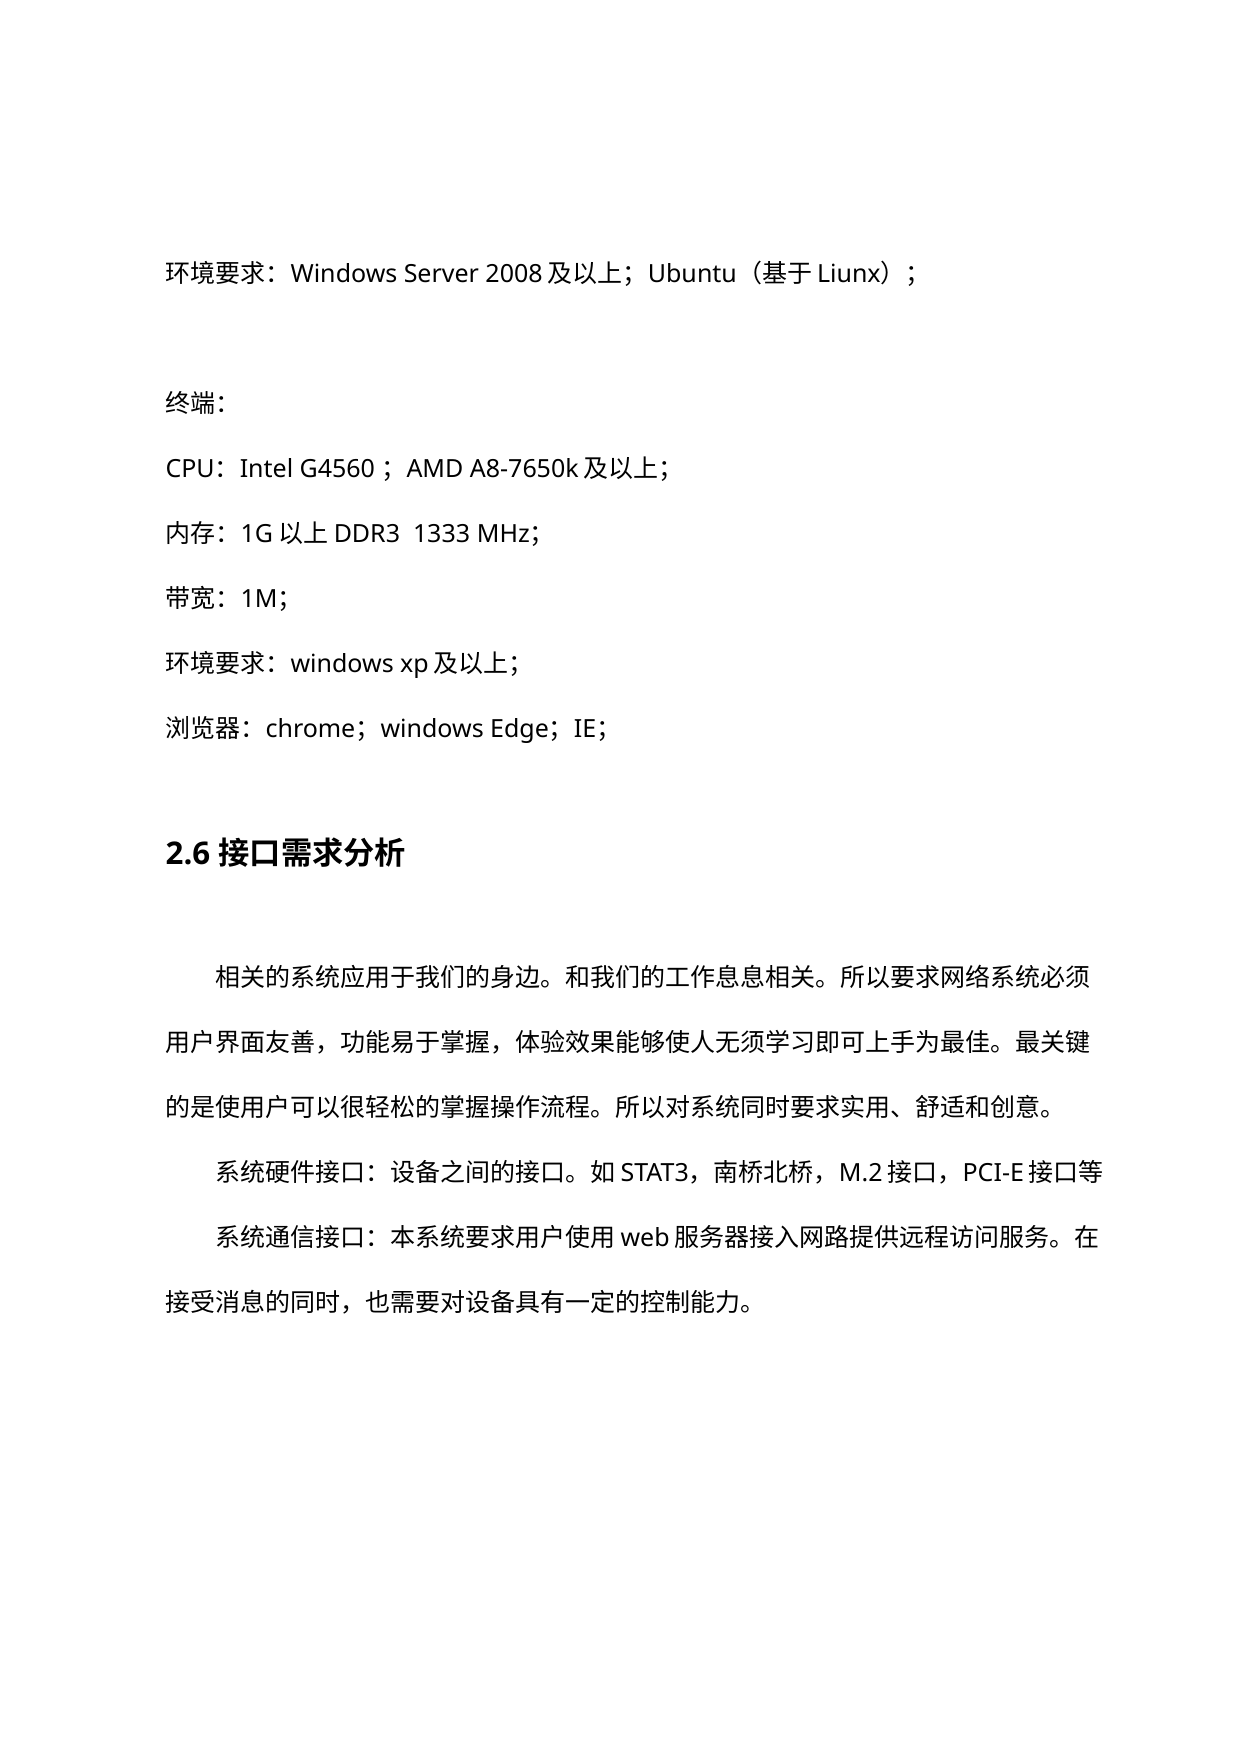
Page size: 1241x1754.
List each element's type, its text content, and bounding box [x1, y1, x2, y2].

text 系统硬件接口：设备之间的接口。如STAT3，南桥北桥，M.2接口，PCI-E接口等 [165, 1138, 1104, 1203]
text 浏览器：chrome；windows Edge；IE； [165, 694, 1104, 759]
text CPU：Intel G4560 ；AMD A8-7650k及以上； [165, 434, 1104, 499]
text 内存：1G以上 DDR3 1333 MHz； [165, 499, 1104, 564]
text 相关的系统应用于我们的身边。和我们的工作息息相关。所以要求网络系统必须用户界面友善，功能易于掌握，体验效果能够使人无须学习即可上手为最佳。最关键的是使用户可以很轻松的掌握操作流程。所以对系统同时要求实用、舒适和创意。 [165, 943, 1104, 1138]
text 环境要求：Windows Server 2008及以上；Ubuntu（基于Liunx）； [165, 239, 1104, 304]
text 系统通信接口：本系统要求用户使用web服务器接入网路提供远程访问服务。在接受消息的同时，也需要对设备具有一定的控制能力。 [165, 1203, 1104, 1333]
text 带宽：1M； [165, 564, 1104, 629]
text 终端： [165, 369, 1104, 434]
text 环境要求：windows xp及以上； [165, 629, 1104, 694]
subtitle 2.6 接口需求分析 [165, 818, 1104, 883]
